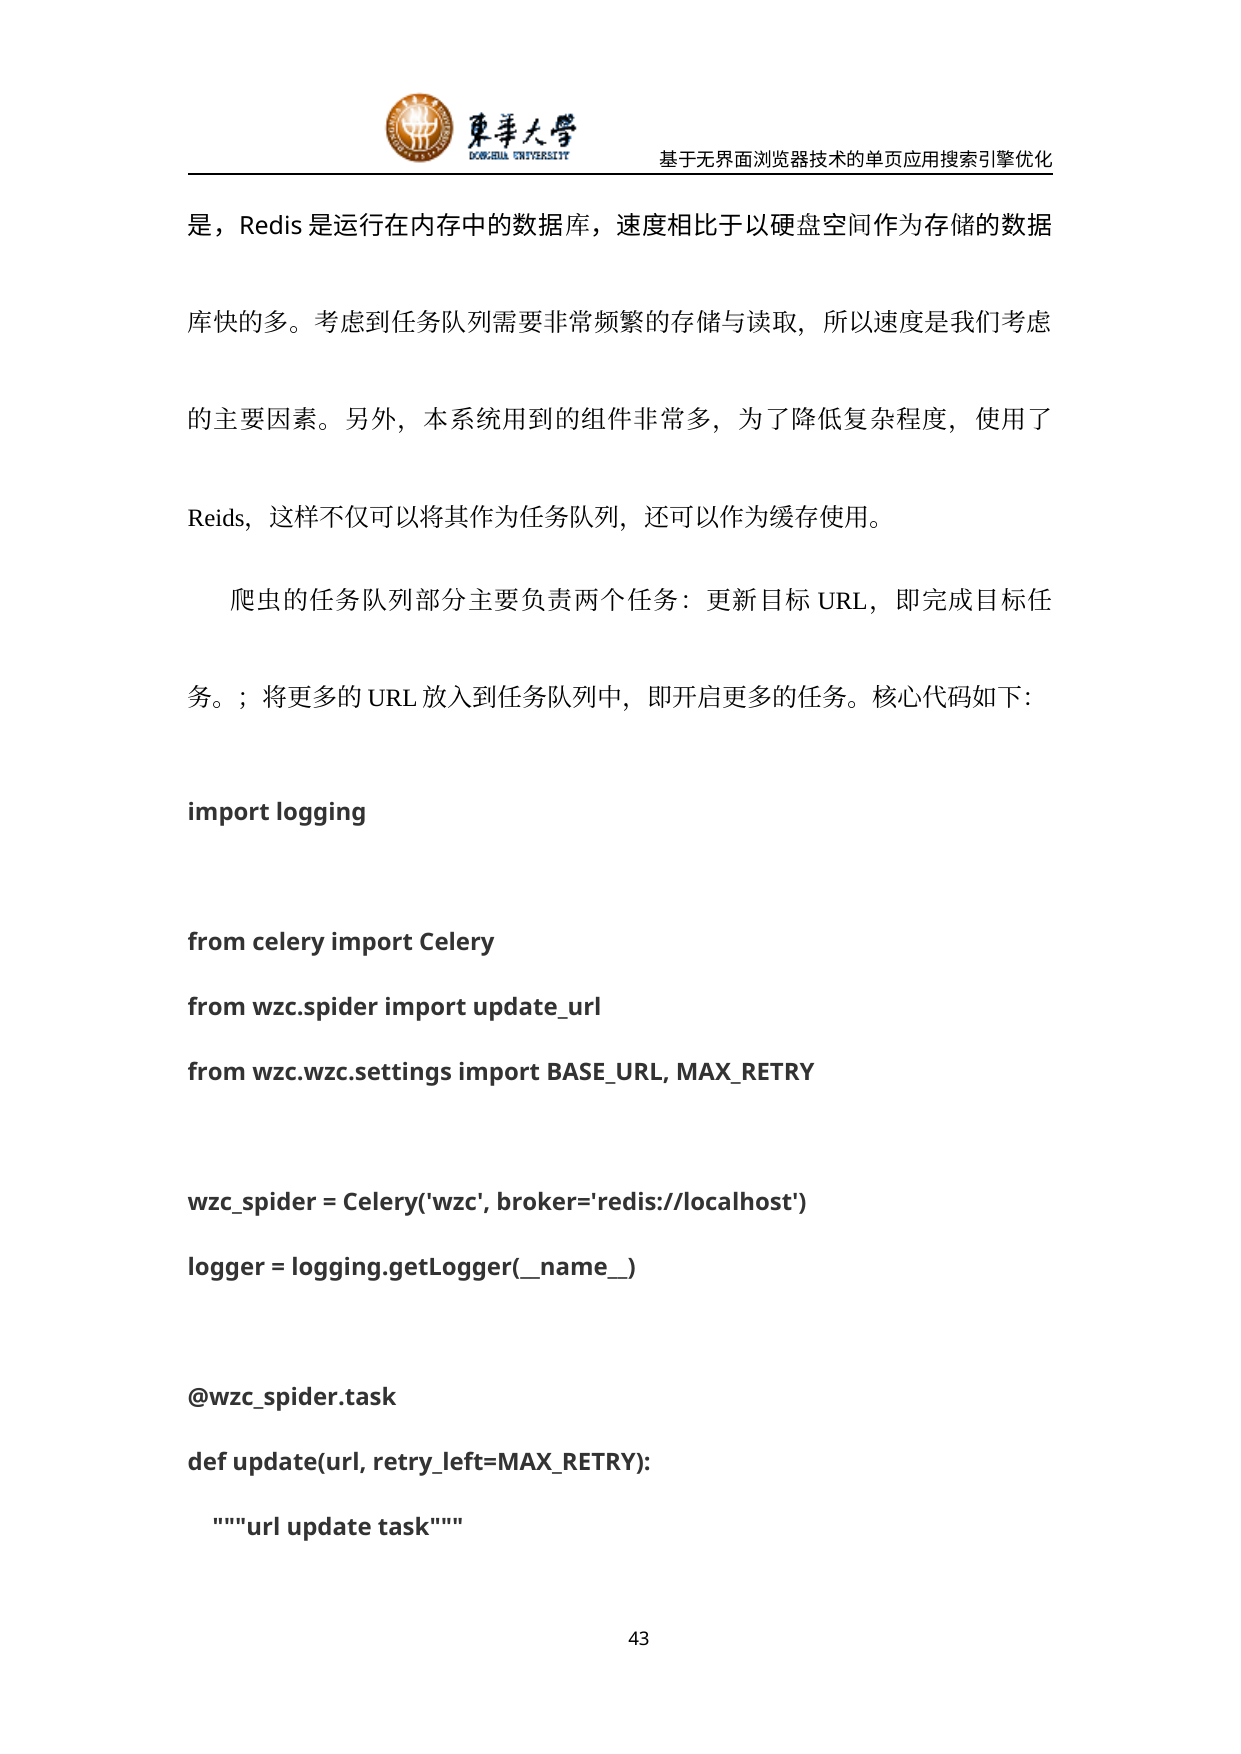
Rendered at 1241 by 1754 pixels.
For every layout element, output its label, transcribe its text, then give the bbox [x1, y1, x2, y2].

text 爬虫的任务队列部分主要负责两个任务：更新目标URL，即完成目标任务。；将更多的URL放入到任务队列中，即开启更多的任务。核心代码如下： [187, 566, 1053, 729]
picture [382, 88, 581, 166]
